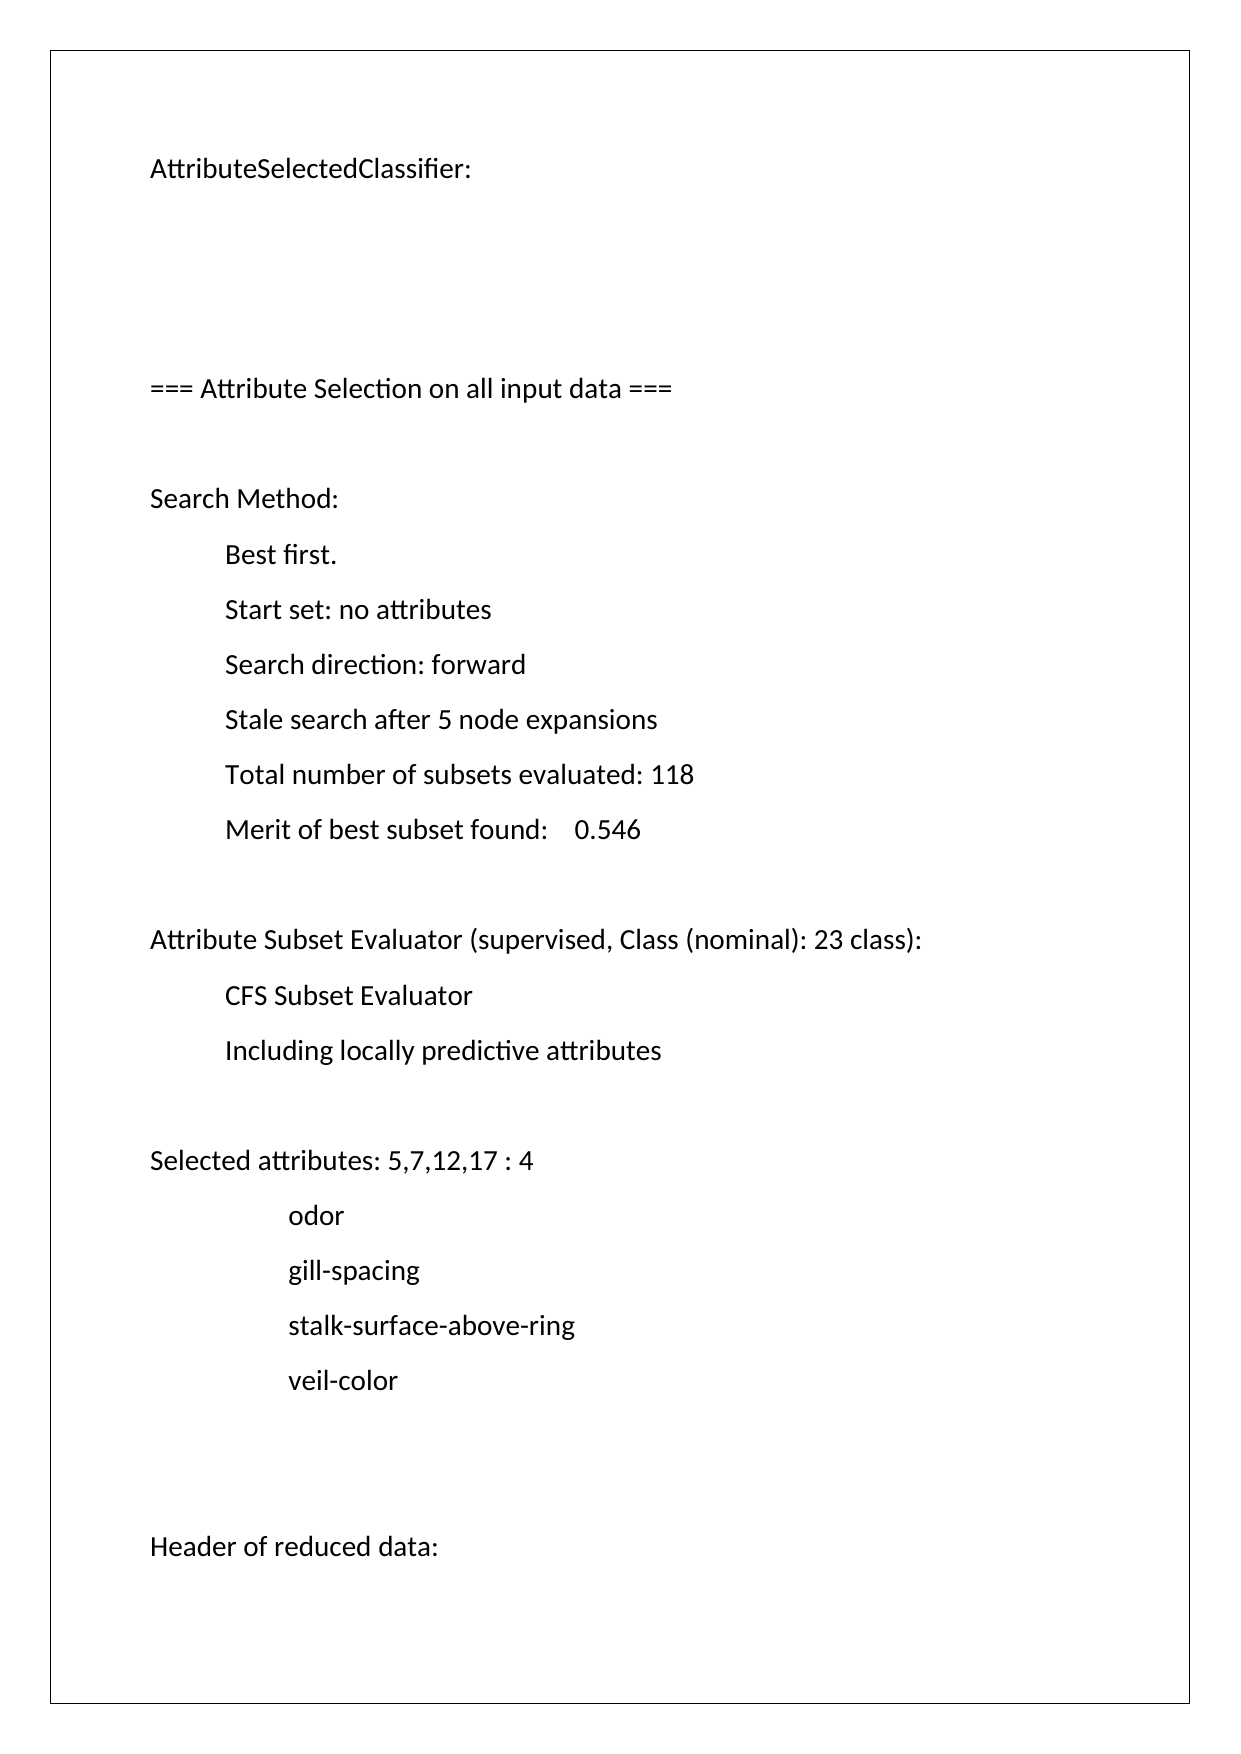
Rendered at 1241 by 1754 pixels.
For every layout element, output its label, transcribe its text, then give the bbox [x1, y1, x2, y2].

text Selected attributes: 5,7,12,17 : 4 [150, 1142, 1090, 1177]
text odor [150, 1197, 1090, 1233]
text Stale search after 5 node expansions [150, 701, 1090, 737]
text gill-spacing [150, 1252, 1090, 1288]
text === Attribute Selection on all input data === [150, 370, 1090, 406]
text Best first. [150, 536, 1090, 571]
text stalk-surface-above-ring [150, 1307, 1090, 1343]
text Total number of subsets evaluated: 118 [150, 756, 1090, 792]
text Start set: no attributes [150, 591, 1090, 626]
text Attribute Subset Evaluator (supervised, Class (nominal): 23 class): [150, 921, 1090, 957]
text Merit of best subset found: 0.546 [150, 811, 1090, 847]
text Search direction: forward [150, 646, 1090, 682]
text Search Method: [150, 481, 1090, 516]
text CFS Subset Evaluator [150, 977, 1090, 1012]
text veil-color [150, 1362, 1090, 1398]
text AttributeSelectedClassifier: [150, 150, 1090, 186]
text Header of reduced data: [150, 1528, 1090, 1563]
text Including locally predictive attributes [150, 1032, 1090, 1067]
